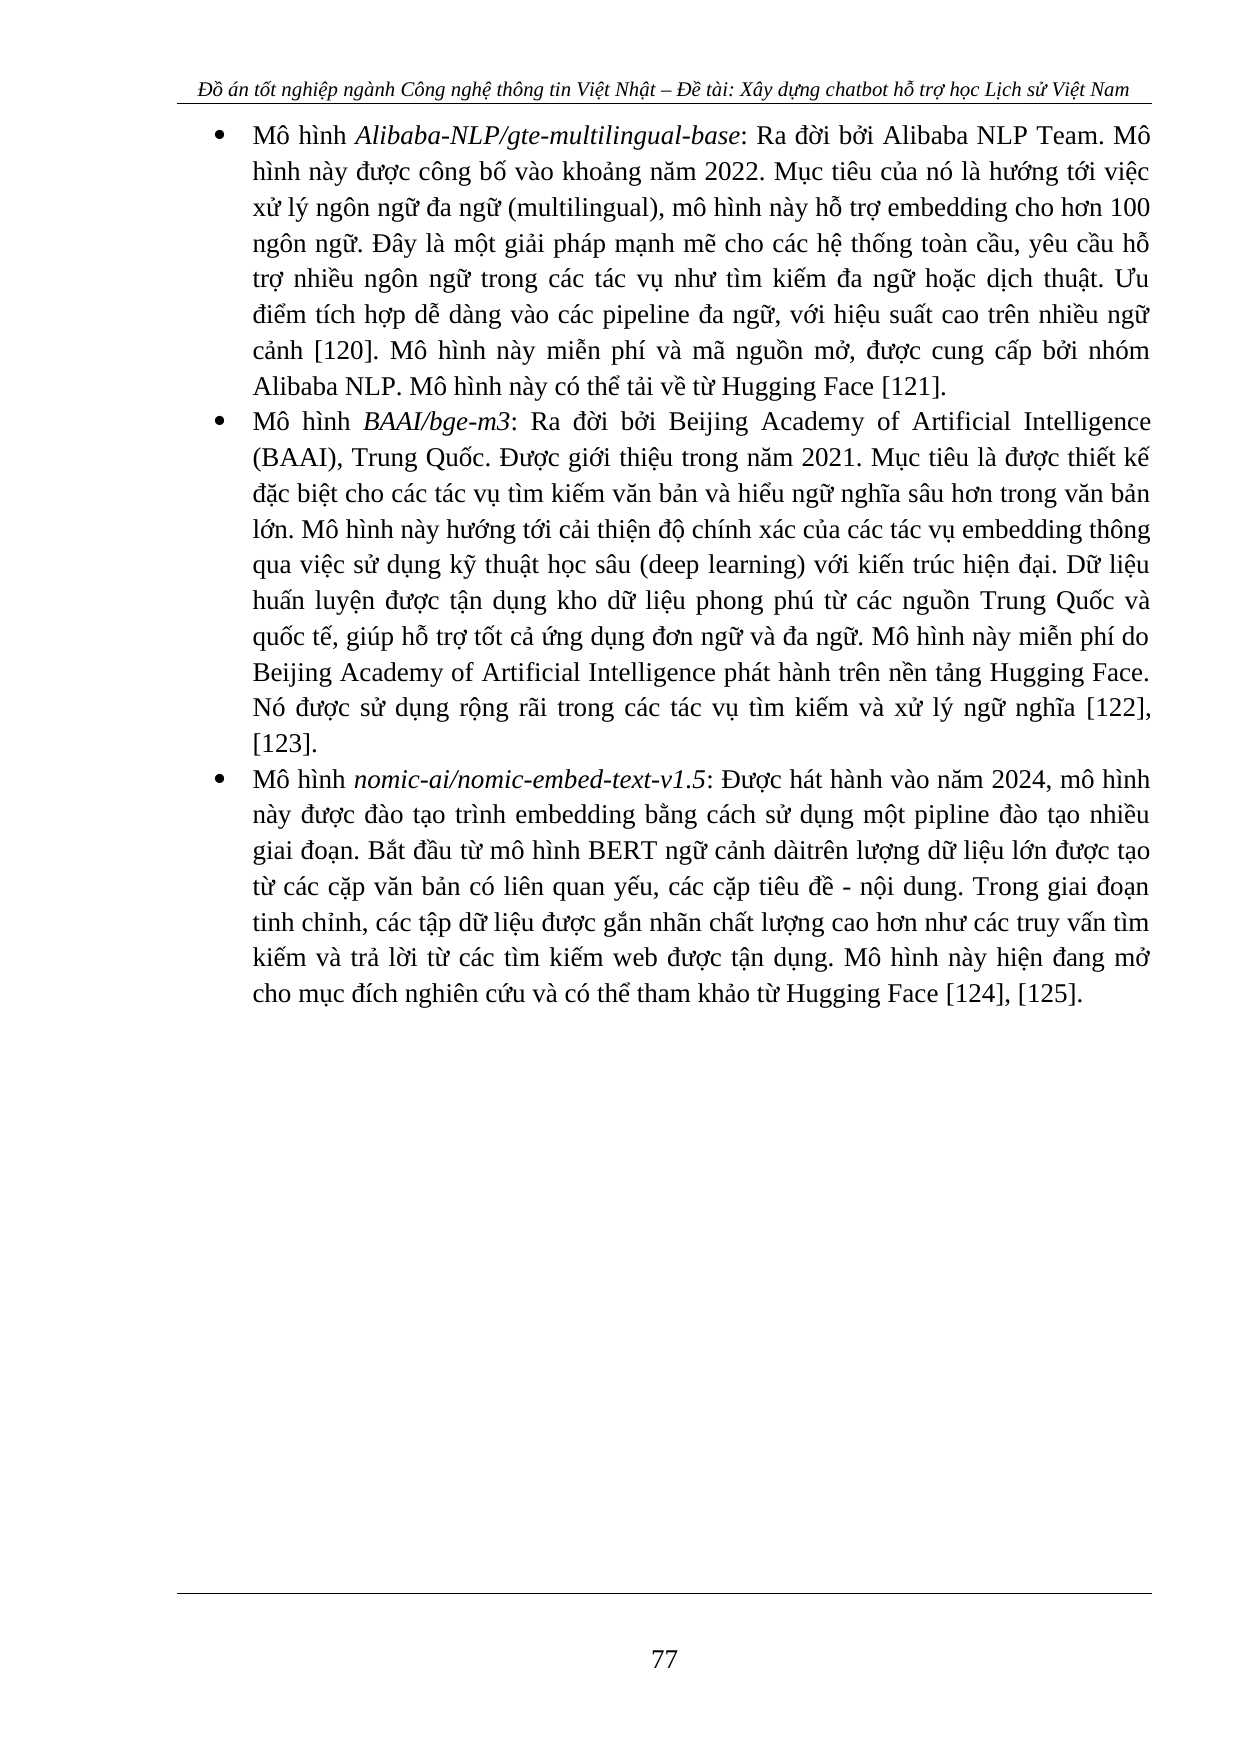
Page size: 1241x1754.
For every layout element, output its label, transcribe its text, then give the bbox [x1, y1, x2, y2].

list Mô hình BAAI/bge-m3: Ra đời bởi Beijing Academy of Artificial Intelligence (BAAI), Trung Quốc. Được giới thiệu trong năm 2021. Mục tiêu là được thiết kế đặc biệt cho các tác vụ tìm kiếm văn bản và hiểu ngữ nghĩa sâu hơn trong văn bản lớn. Mô hình này hướng tới cải thiện độ chính xác của các tác vụ embedding thông qua việc sử dụng kỹ thuật học sâu (deep learning) với kiến trúc hiện đại. Dữ liệu huấn luyện được tận dụng kho dữ liệu phong phú từ các nguồn Trung Quốc và quốc tế, giúp hỗ trợ tốt cả ứng dụng đơn ngữ và đa ngữ. Mô hình này miễn phí do Beijing Academy of Artificial Intelligence phát hành trên nền tảng Hugging Face. Nó được sử dụng rộng rãi trong các tác vụ tìm kiếm và xử lý ngữ nghĩa ​. [215, 405, 1152, 758]
list Mô hình Alibaba-NLP/gte-multilingual-base: Ra đời bởi Alibaba NLP Team. Mô hình này được công bố vào khoảng năm 2022. Mục tiêu của nó là hướng tới việc xử lý ngôn ngữ đa ngữ (multilingual), mô hình này hỗ trợ embedding cho hơn 100 ngôn ngữ. Đây là một giải pháp mạnh mẽ cho các hệ thống toàn cầu, yêu cầu hỗ trợ nhiều ngôn ngữ trong các tác vụ như tìm kiếm đa ngữ hoặc dịch thuật. Ưu điểm tích hợp dễ dàng vào các pipeline đa ngữ, với hiệu suất cao trên nhiều ngữ cảnh . Mô hình này miễn phí và mã nguồn mở, được cung cấp bởi nhóm Alibaba NLP. Mô hình này có thể tải về từ Hugging Face . [215, 119, 1152, 401]
list Mô hình nomic-ai/nomic-embed-text-v1.5: Được hát hành vào năm 2024, mô hình này được đào tạo trình embedding bằng cách sử dụng một pipline đào tạo nhiều giai đoạn. Bắt đầu từ mô hình BERT ngữ cảnh dàitrên lượng dữ liệu lớn được tạo từ các cặp văn bản có liên quan yếu, các cặp tiêu đề - nội dung. Trong giai đoạn tinh chỉnh, các tập dữ liệu được gắn nhãn chất lượng cao hơn như các truy vấn tìm kiếm và trả lời từ các tìm kiếm web được tận dụng. Mô hình này hiện đang mở cho mục đích nghiên cứu và có thể tham khảo từ Hugging Face . [215, 763, 1152, 1008]
